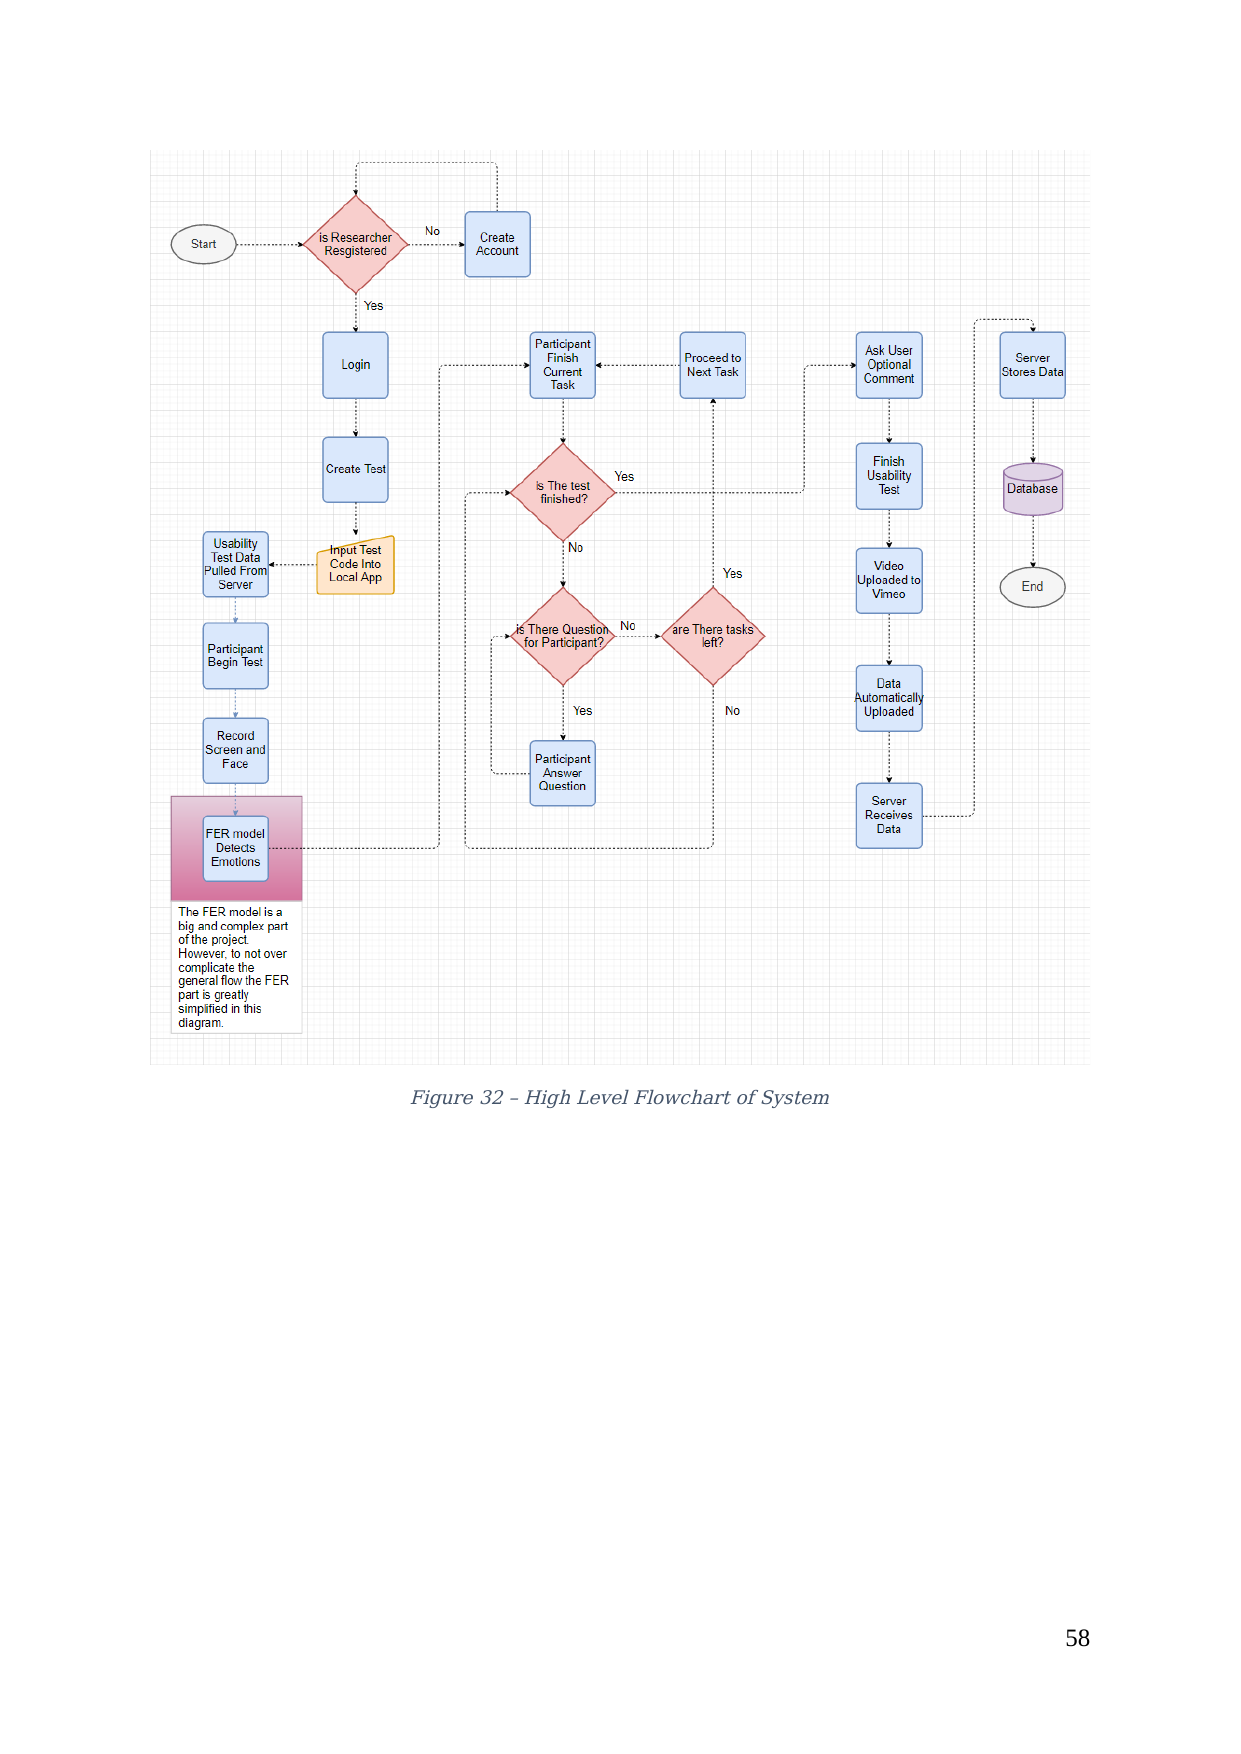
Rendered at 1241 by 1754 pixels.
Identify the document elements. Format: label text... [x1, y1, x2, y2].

text Figure 32 – High Level Flowchart of System [150, 1086, 1090, 1108]
picture [150, 150, 1091, 1065]
